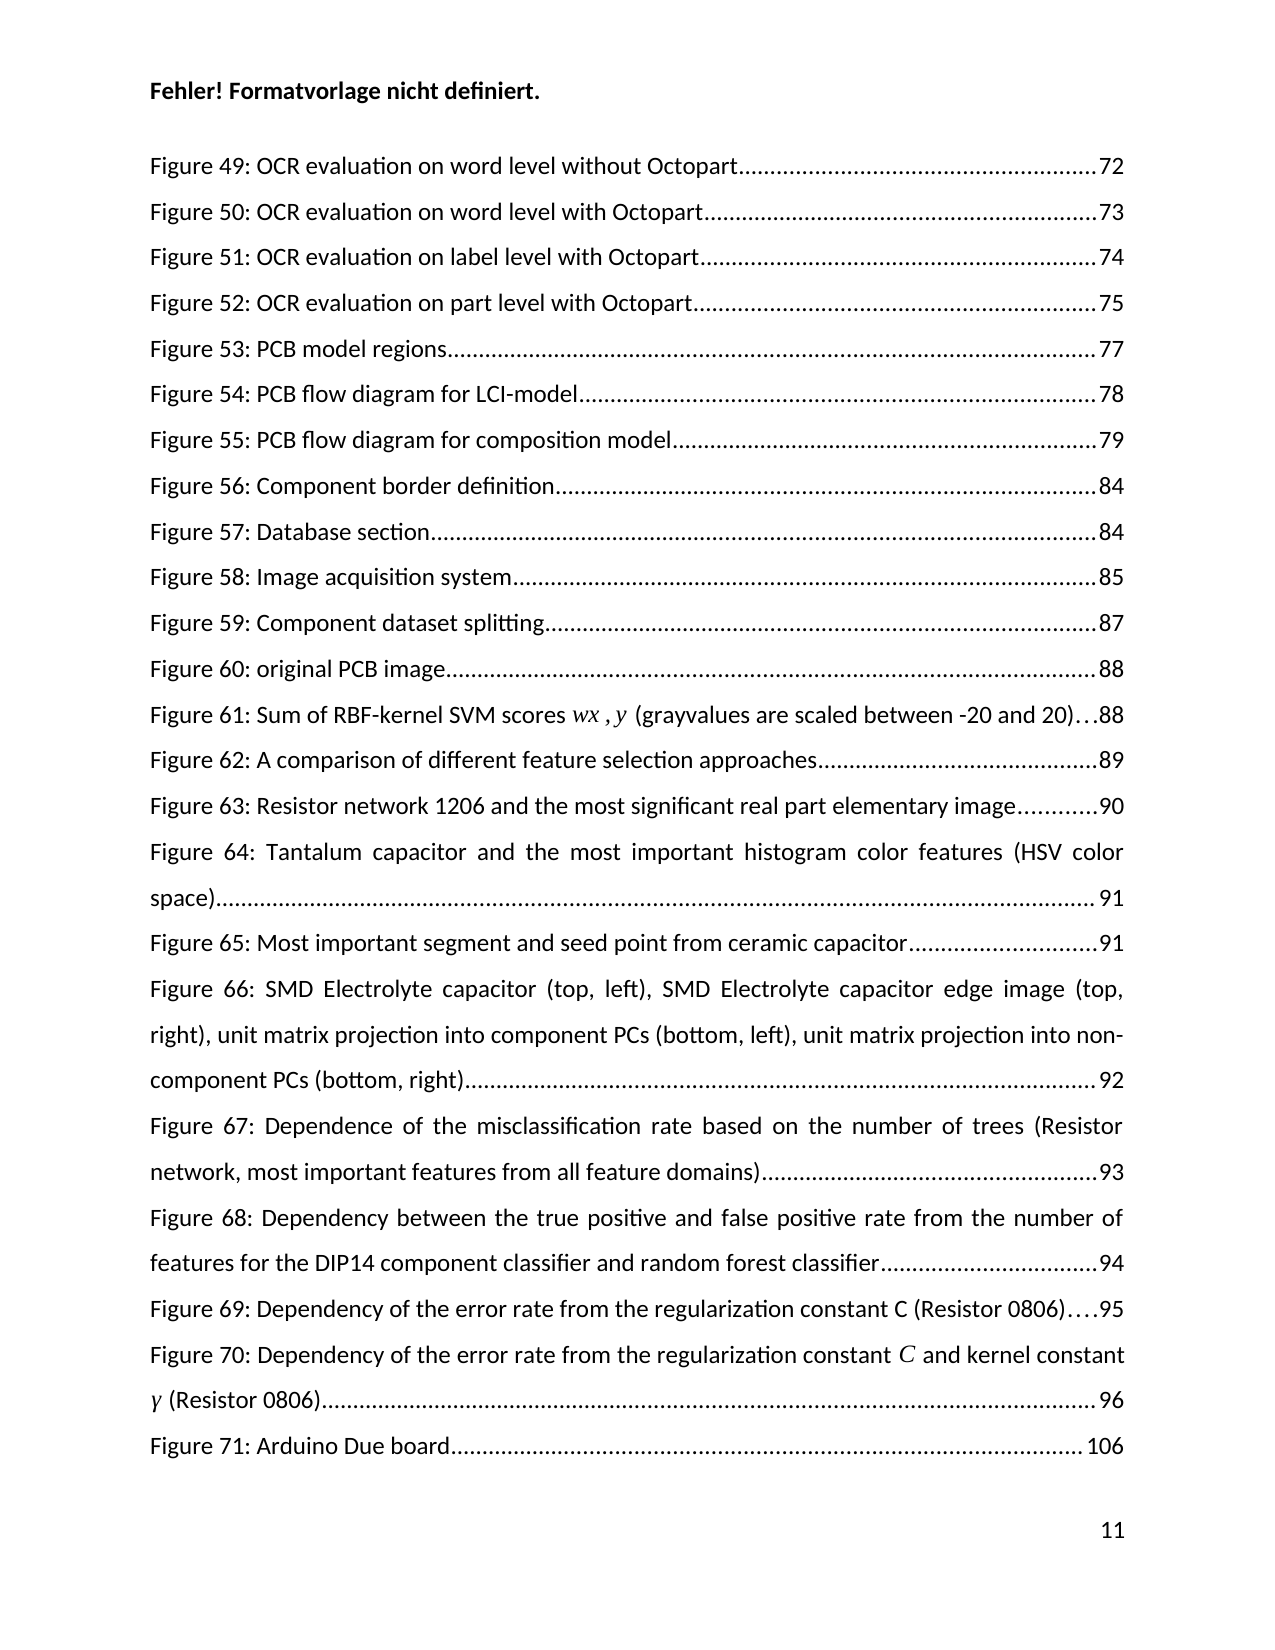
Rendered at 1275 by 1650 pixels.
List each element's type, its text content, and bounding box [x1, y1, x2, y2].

text Figure 63: Resistor network 1206 and the most significant real part elementary image 90 [150, 790, 1125, 821]
text Figure 56: Component border definition 84 [150, 470, 1125, 501]
text Figure 67: Dependence of the misclassification rate based on the number of trees (Resistor network, most important features from all feature domains) 93 [150, 1110, 1125, 1187]
text Figure 60: original PCB image 88 [150, 653, 1125, 683]
text Figure 68: Dependency between the true positive and false positive rate from the number of features for the DIP14 component classifier and random forest classifier 94 [150, 1202, 1125, 1278]
text Figure 64: Tantalum capacitor and the most important histogram color features (HSV color space) 91 [150, 836, 1125, 912]
text Figure 50: OCR evaluation on word level with Octopart 73 [150, 196, 1125, 226]
text Figure 61: Sum of RBF-kernel SVM scores (grayvalues are scaled between -20 and 20) 88 [150, 699, 1125, 729]
text Figure 71: Arduino Due board 106 [150, 1430, 1125, 1461]
text Figure 66: SMD Electrolyte capacitor (top, left), SMD Electrolyte capacitor edge image (top, right), unit matrix projection into component PCs (bottom, left), unit matrix projection into non-component PCs (bottom, right) 92 [150, 973, 1125, 1095]
text Figure 52: OCR evaluation on part level with Octopart 75 [150, 287, 1125, 318]
text Figure 70: Dependency of the error rate from the regularization constant and kernel constant (Resistor 0806) 96 [150, 1339, 1125, 1415]
text Figure 62: A comparison of different feature selection approaches 89 [150, 744, 1125, 775]
text Figure 69: Dependency of the error rate from the regularization constant C (Resistor 0806) 95 [150, 1293, 1125, 1324]
text Figure 57: Database section 84 [150, 516, 1125, 546]
text Figure 65: Most important segment and seed point from ceramic capacitor 91 [150, 927, 1125, 958]
text Figure 55: PCB flow diagram for composition model 79 [150, 424, 1125, 455]
text Figure 49: OCR evaluation on word level without Octopart 72 [150, 150, 1125, 181]
text Figure 51: OCR evaluation on label level with Octopart 74 [150, 241, 1125, 272]
text Figure 53: PCB model regions 77 [150, 333, 1125, 363]
text Figure 54: PCB flow diagram for LCI-model 78 [150, 379, 1125, 409]
text Figure 58: Image acquisition system 85 [150, 562, 1125, 592]
text Figure 59: Component dataset splitting 87 [150, 607, 1125, 638]
